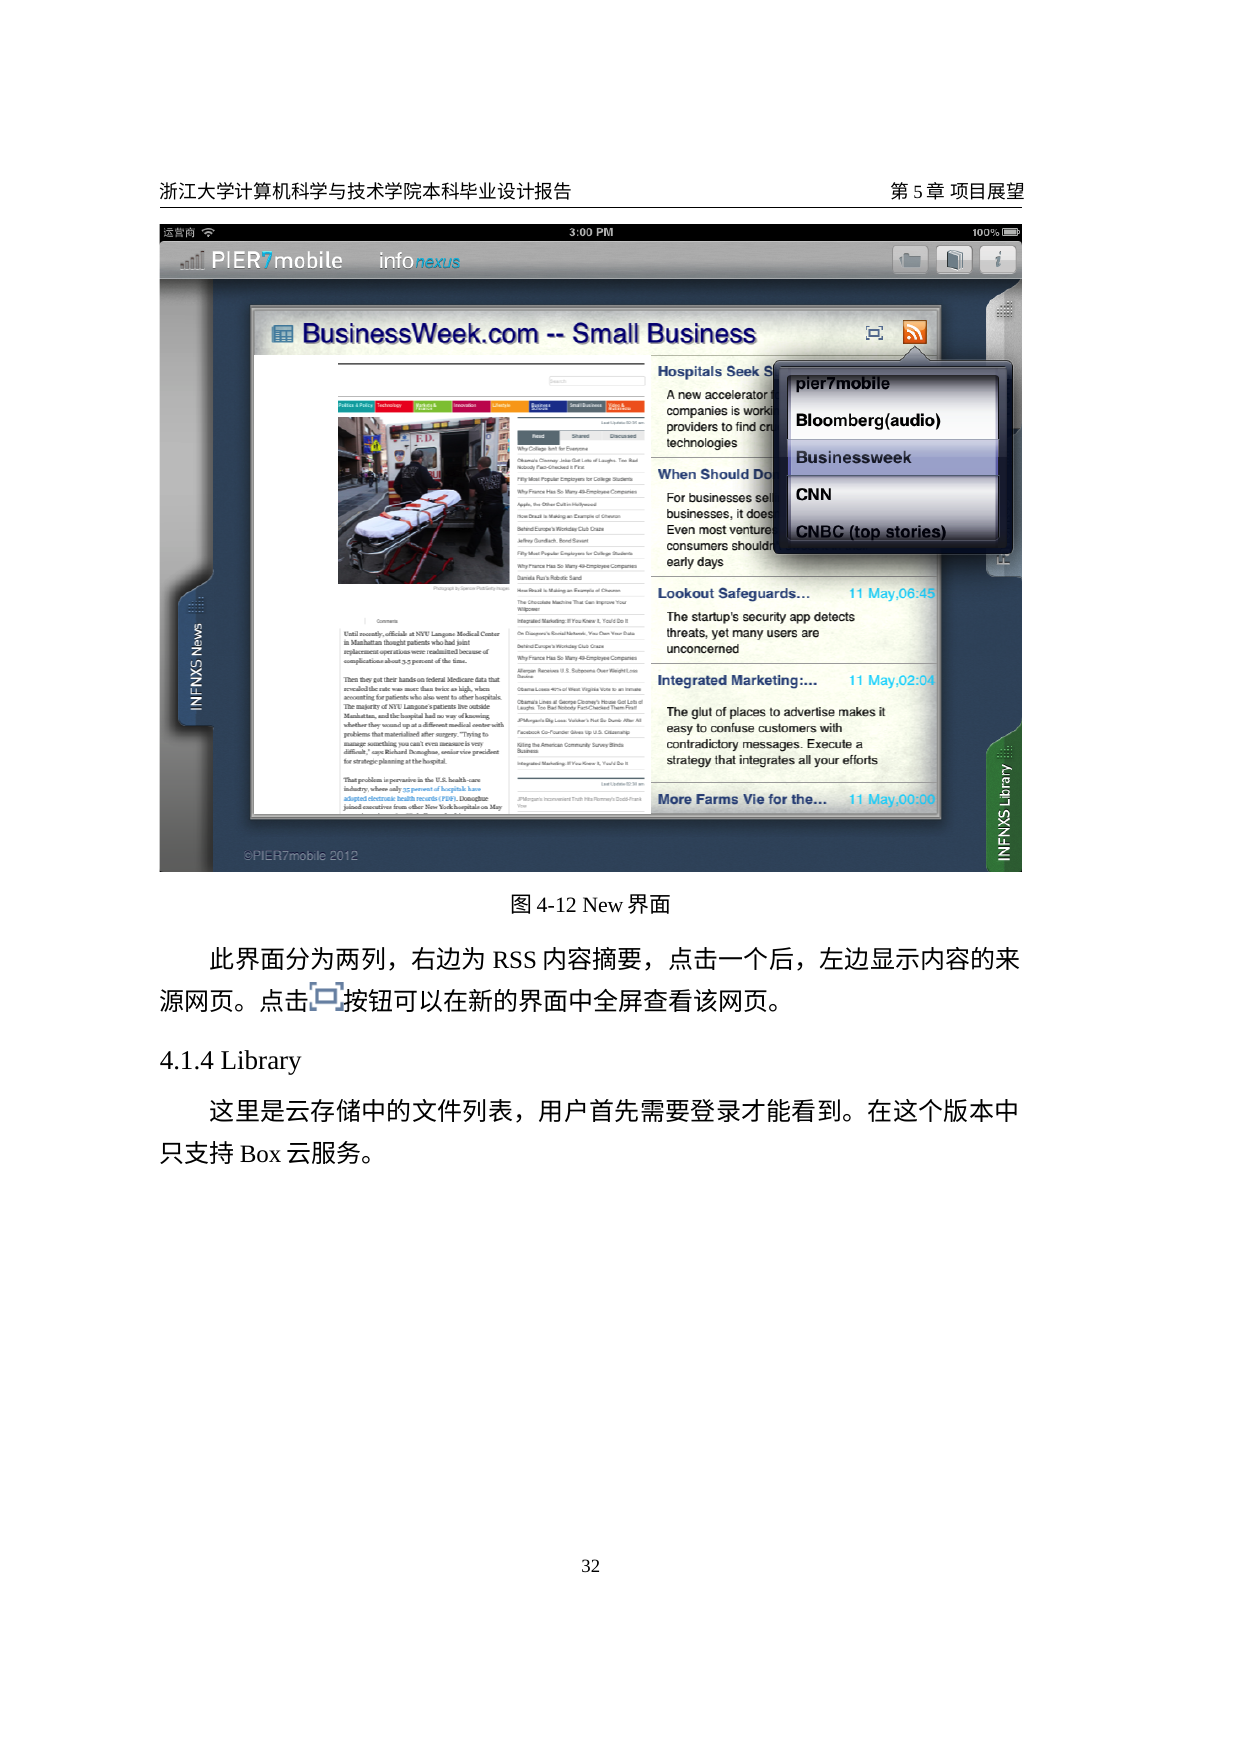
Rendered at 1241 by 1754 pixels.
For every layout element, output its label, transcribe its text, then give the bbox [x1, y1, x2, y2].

text 这里是云存储中的文件列表，用户首先需要登录才能看到。在这个版本中只支持Box云服务。 [159, 1087, 1022, 1171]
text Library [159, 1044, 1022, 1075]
text 此界面分为两列，右边为RSS内容摘要，点击一个后，左边显示内容的来源网页。点击按钮可以在新的界面中全屏查看该网页。 [159, 936, 1022, 1019]
picture [309, 982, 344, 1011]
picture [159, 224, 1022, 872]
